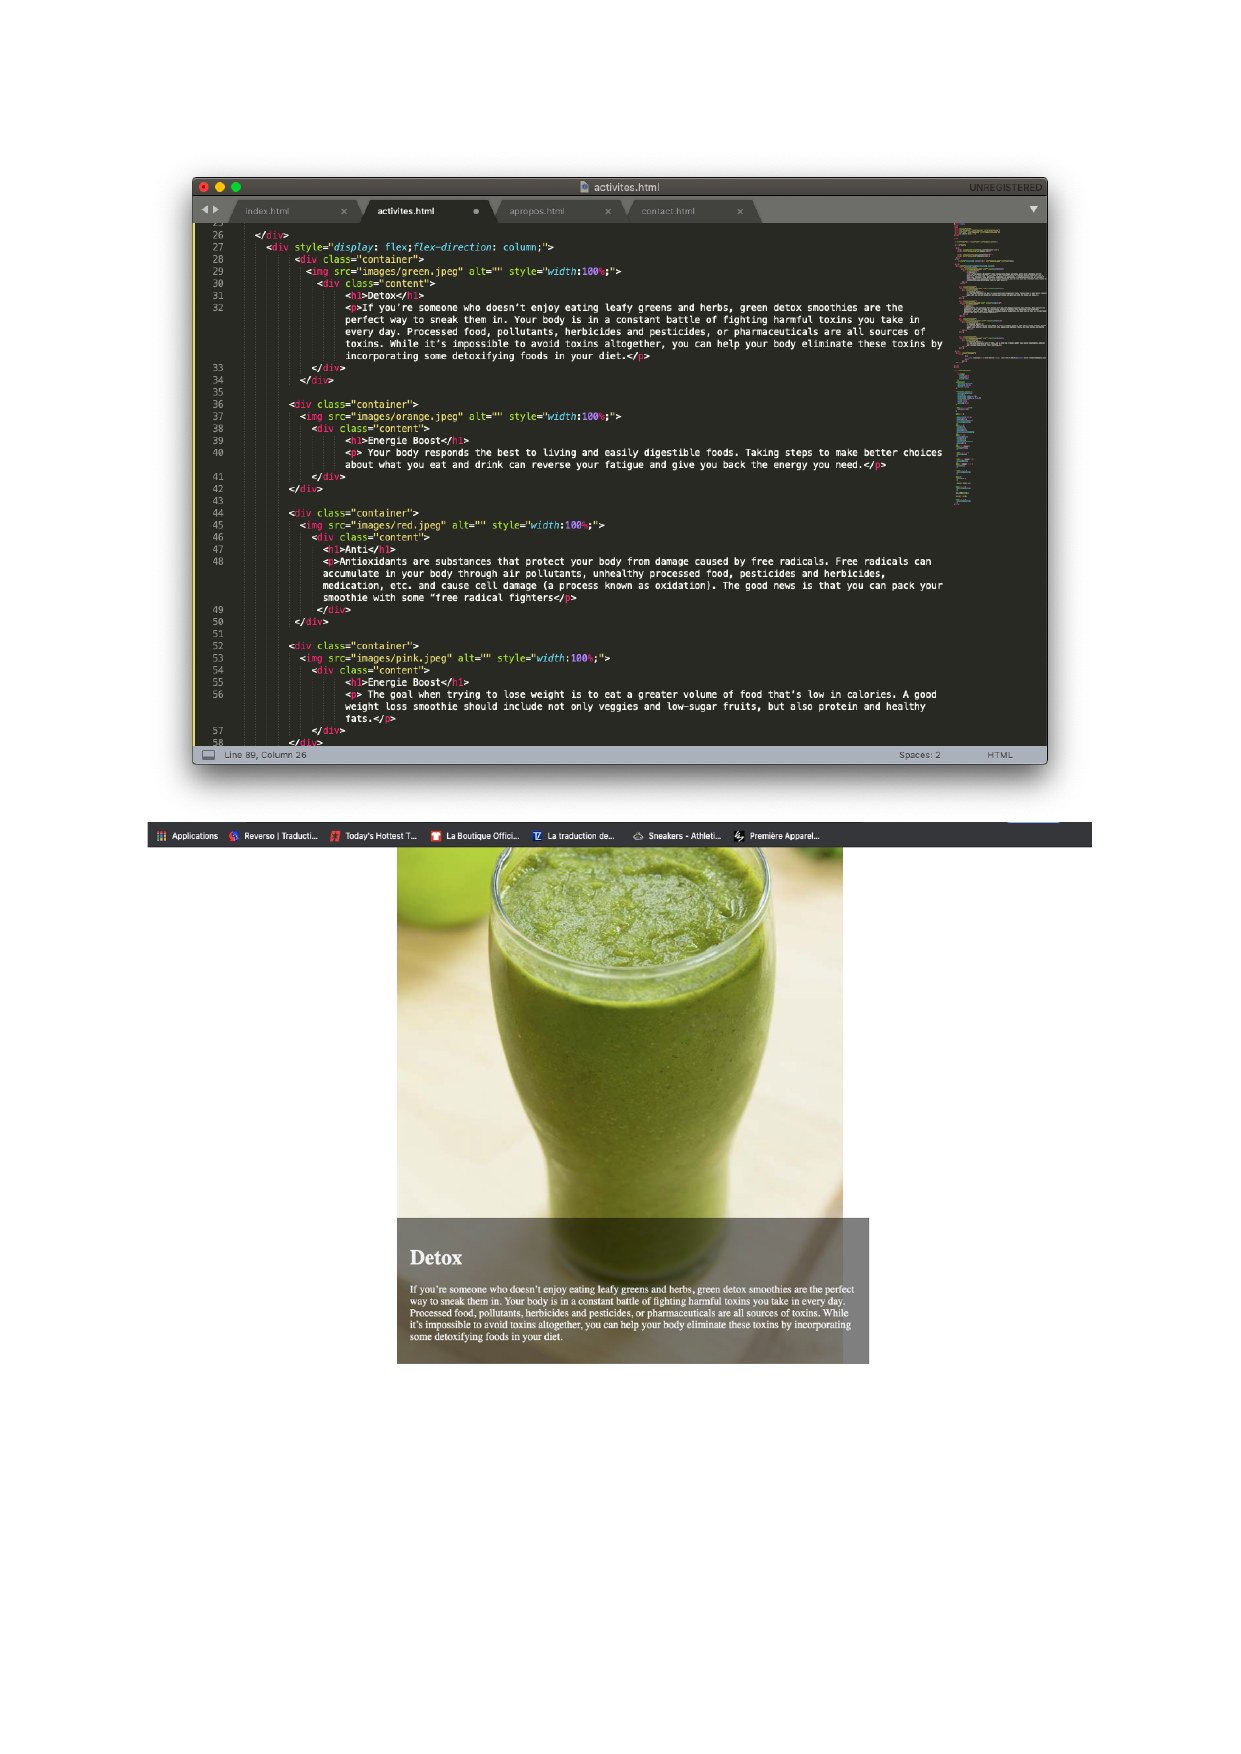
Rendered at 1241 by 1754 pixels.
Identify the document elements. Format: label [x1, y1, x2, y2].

picture [147, 147, 1092, 1364]
